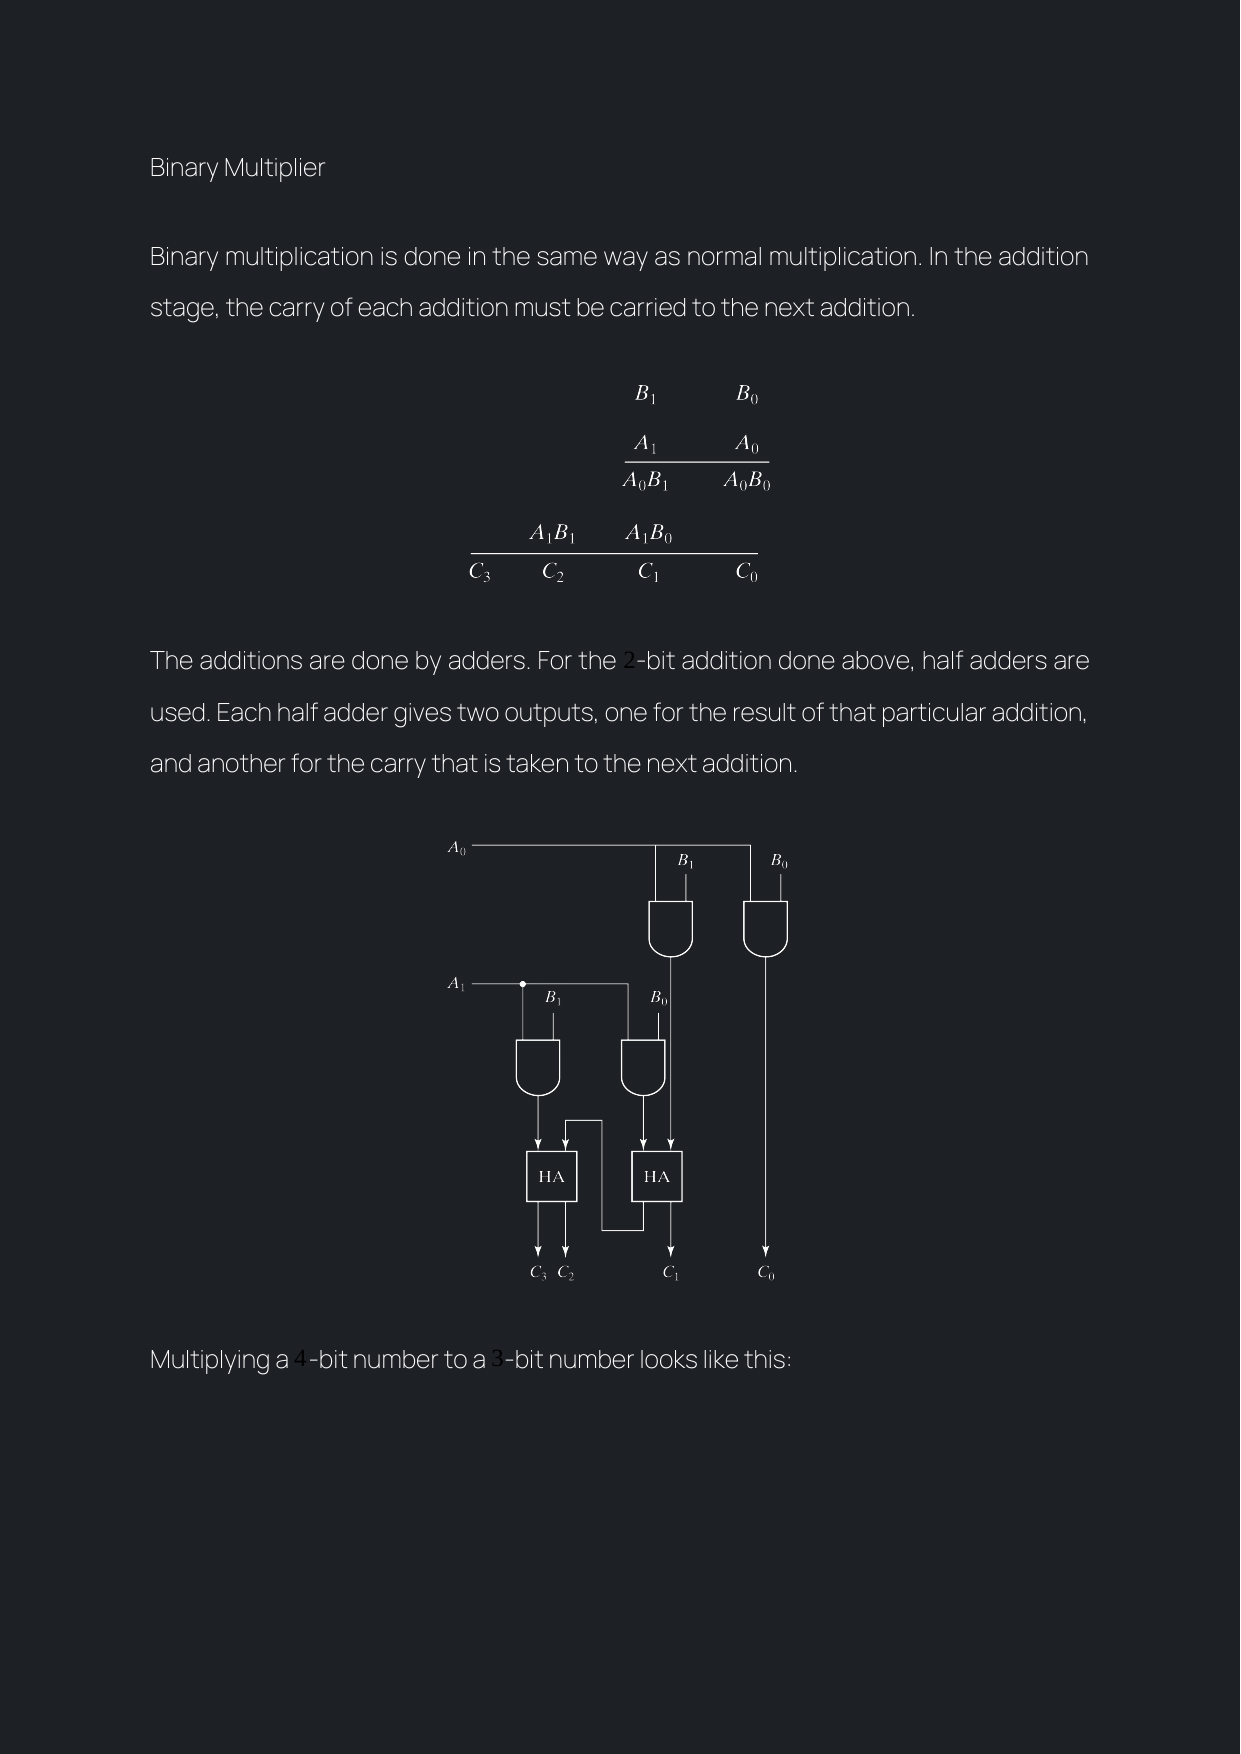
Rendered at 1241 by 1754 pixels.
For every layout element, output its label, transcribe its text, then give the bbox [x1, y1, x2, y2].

subtitle Binary Multiplier [150, 150, 1090, 184]
picture [441, 834, 799, 1287]
picture [463, 378, 778, 589]
text Binary multiplication is done in the same way as normal multiplication. In the addition stage, the carry of each addition must be carried to the next addition. [150, 239, 1090, 324]
text The additions are done by adders. For the -bit addition done above, half adders are used. Each half adder gives two outputs, one for the result of that particular addition, and another for the carry that is taken to the next addition. [150, 643, 1090, 780]
text Multiplying a -bit number to a -bit number looks like this: [150, 1341, 1090, 1376]
